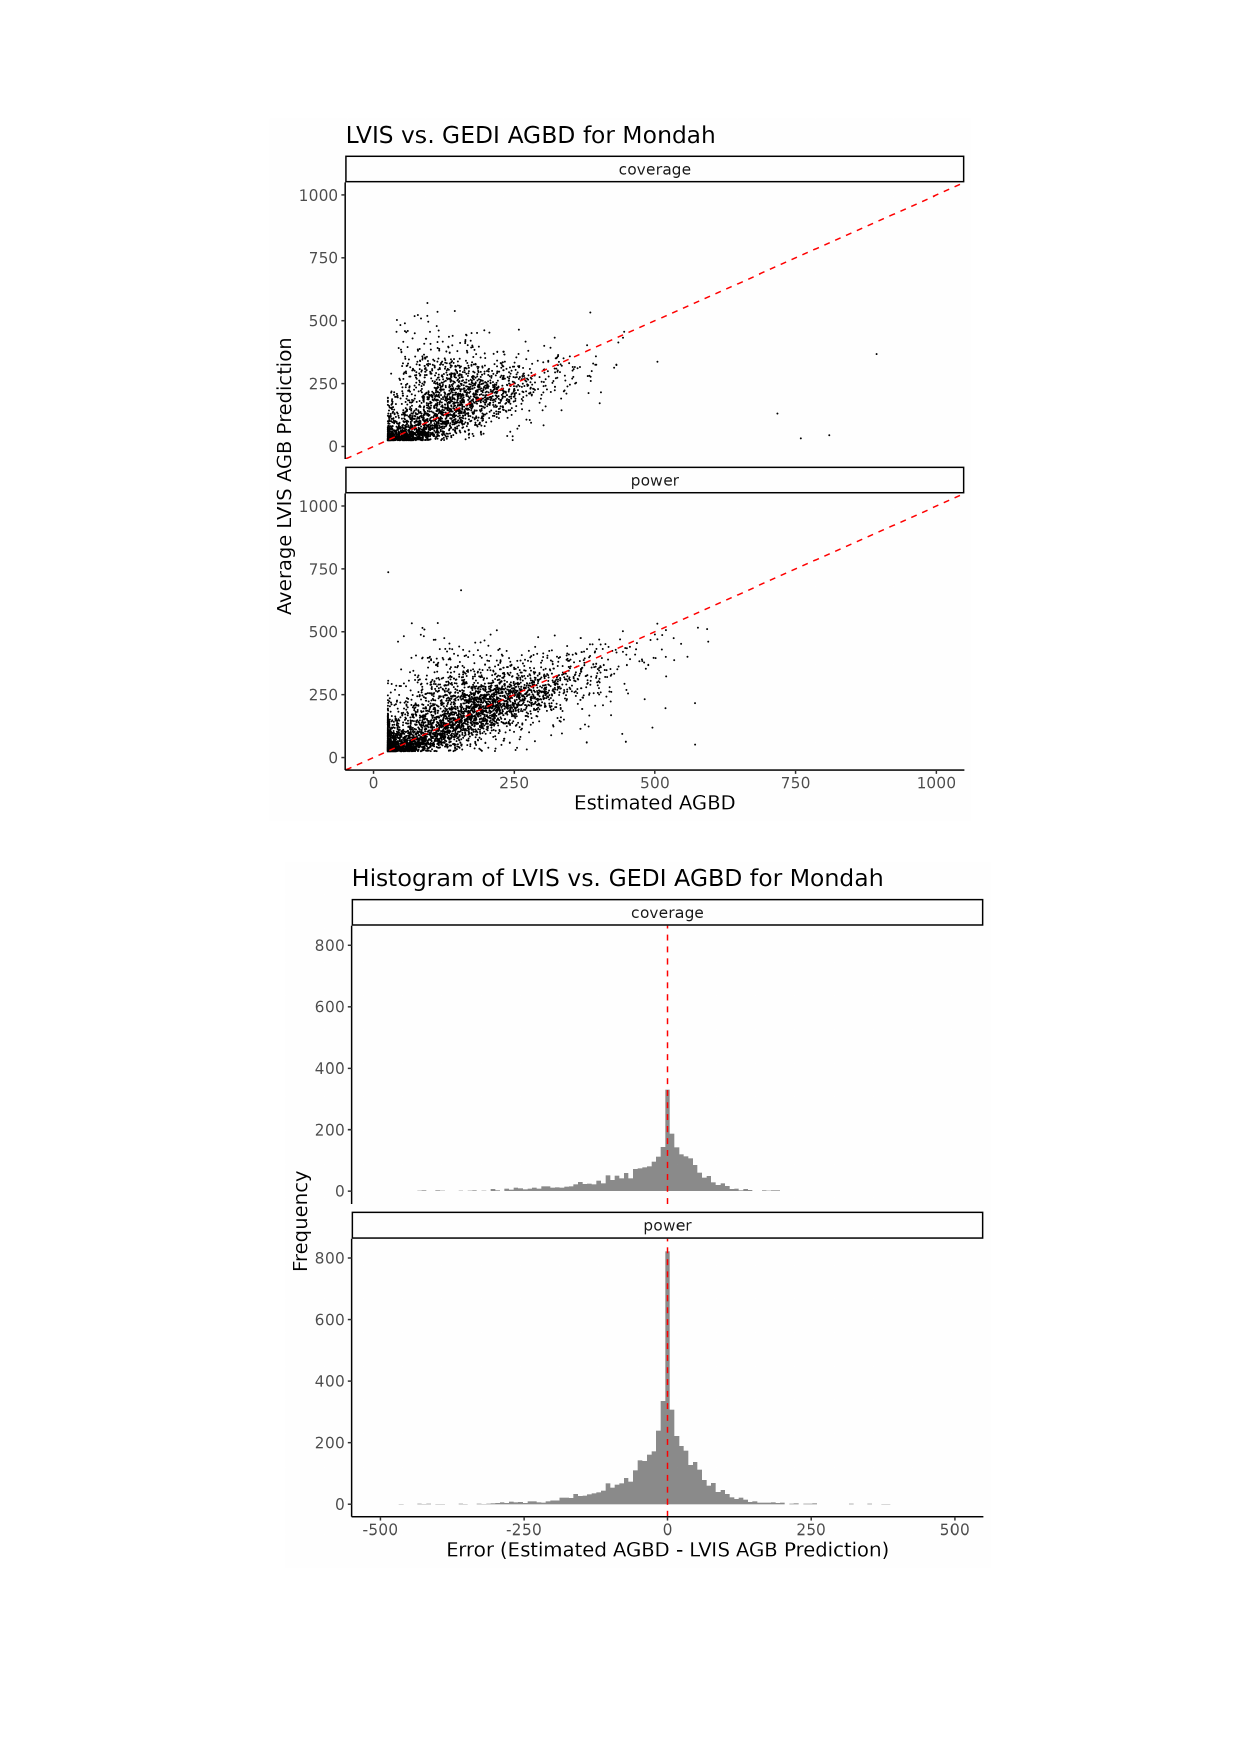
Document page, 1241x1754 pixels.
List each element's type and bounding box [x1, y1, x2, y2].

picture [285, 862, 991, 1568]
picture [269, 118, 972, 821]
